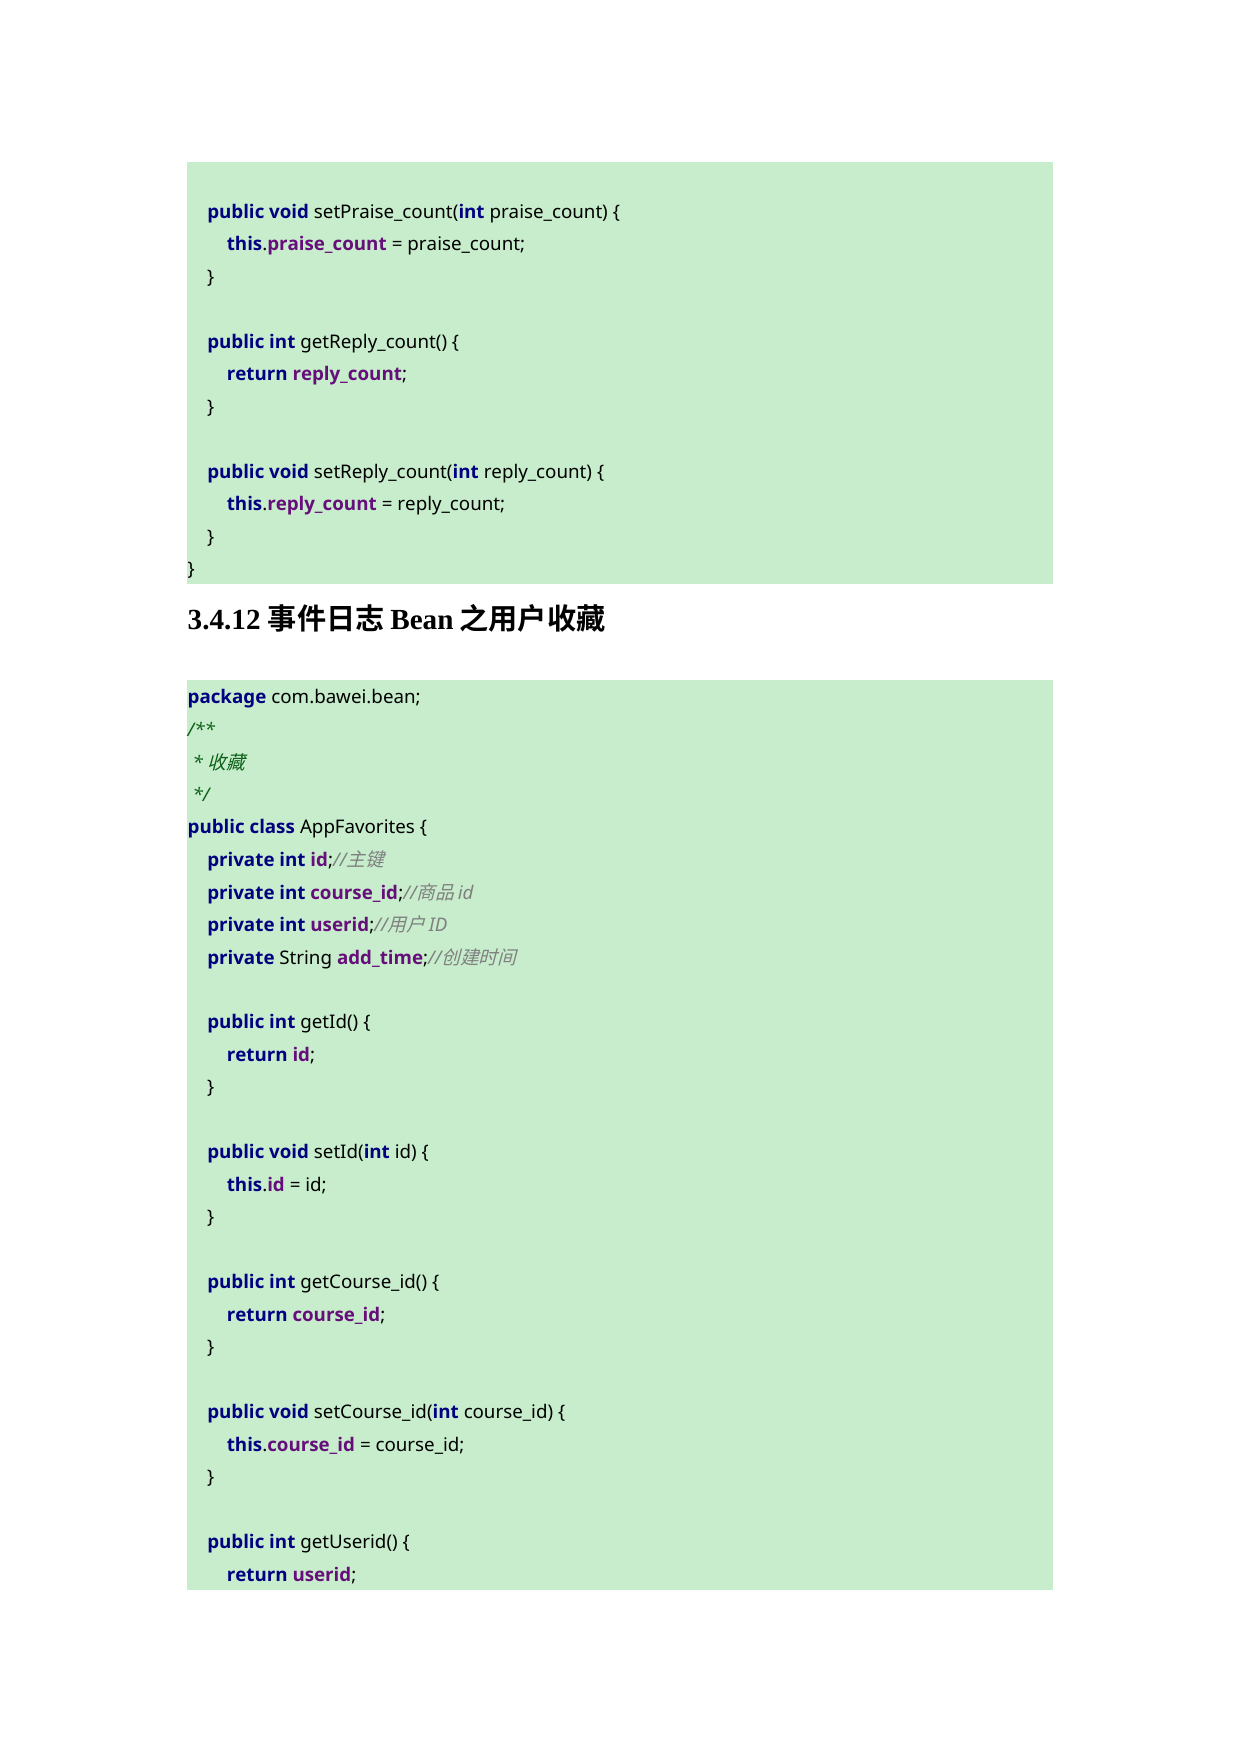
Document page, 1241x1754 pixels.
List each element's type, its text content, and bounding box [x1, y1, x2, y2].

subtitle 3.4.12 事件日志Bean之用户收藏 [187, 584, 1053, 649]
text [187, 162, 1053, 584]
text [187, 680, 1053, 1590]
